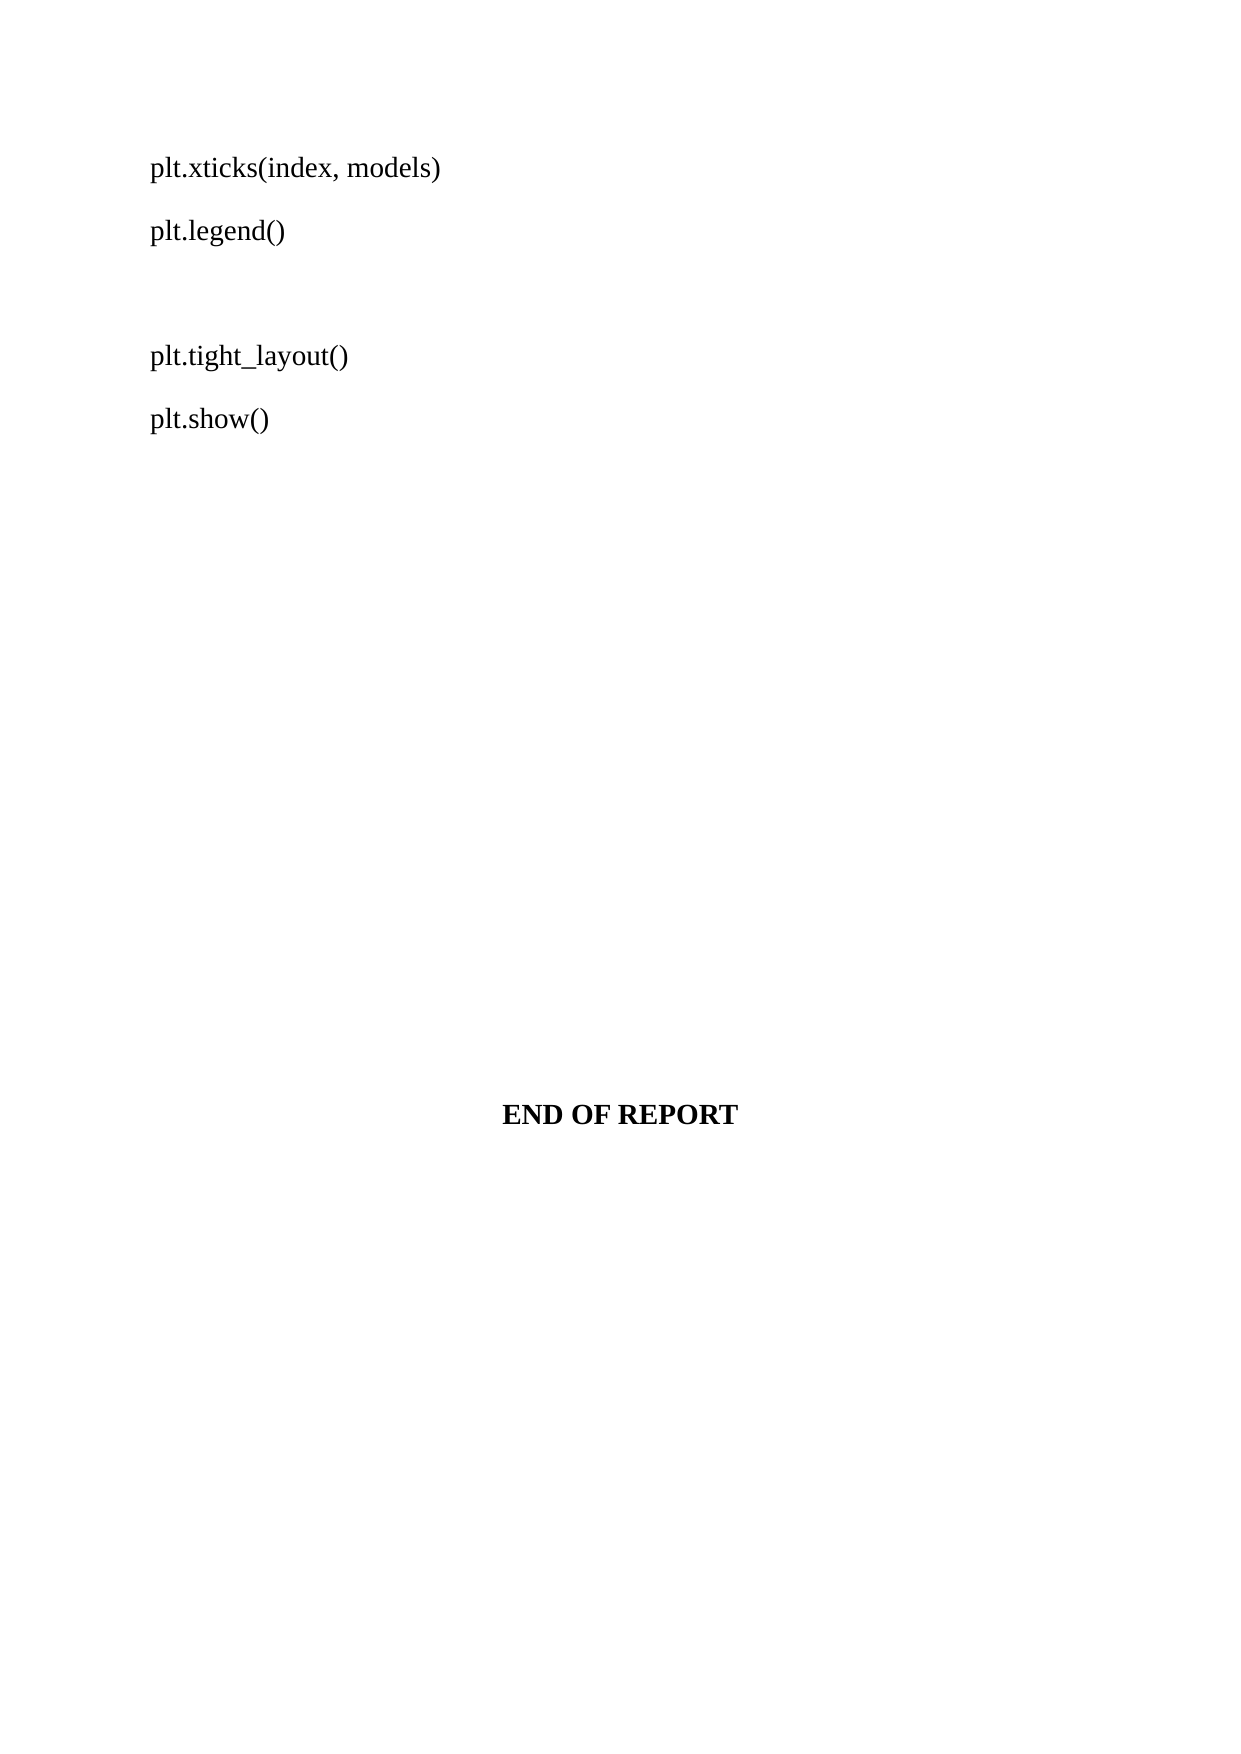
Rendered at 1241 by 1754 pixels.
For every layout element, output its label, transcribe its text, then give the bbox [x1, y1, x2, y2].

text plt.legend() [150, 213, 1090, 246]
text END OF REPORT [150, 1097, 1090, 1131]
text plt.tight_layout() [150, 338, 1090, 372]
text plt.xticks(index, models) [150, 150, 1090, 183]
text plt.show() [150, 401, 1090, 434]
